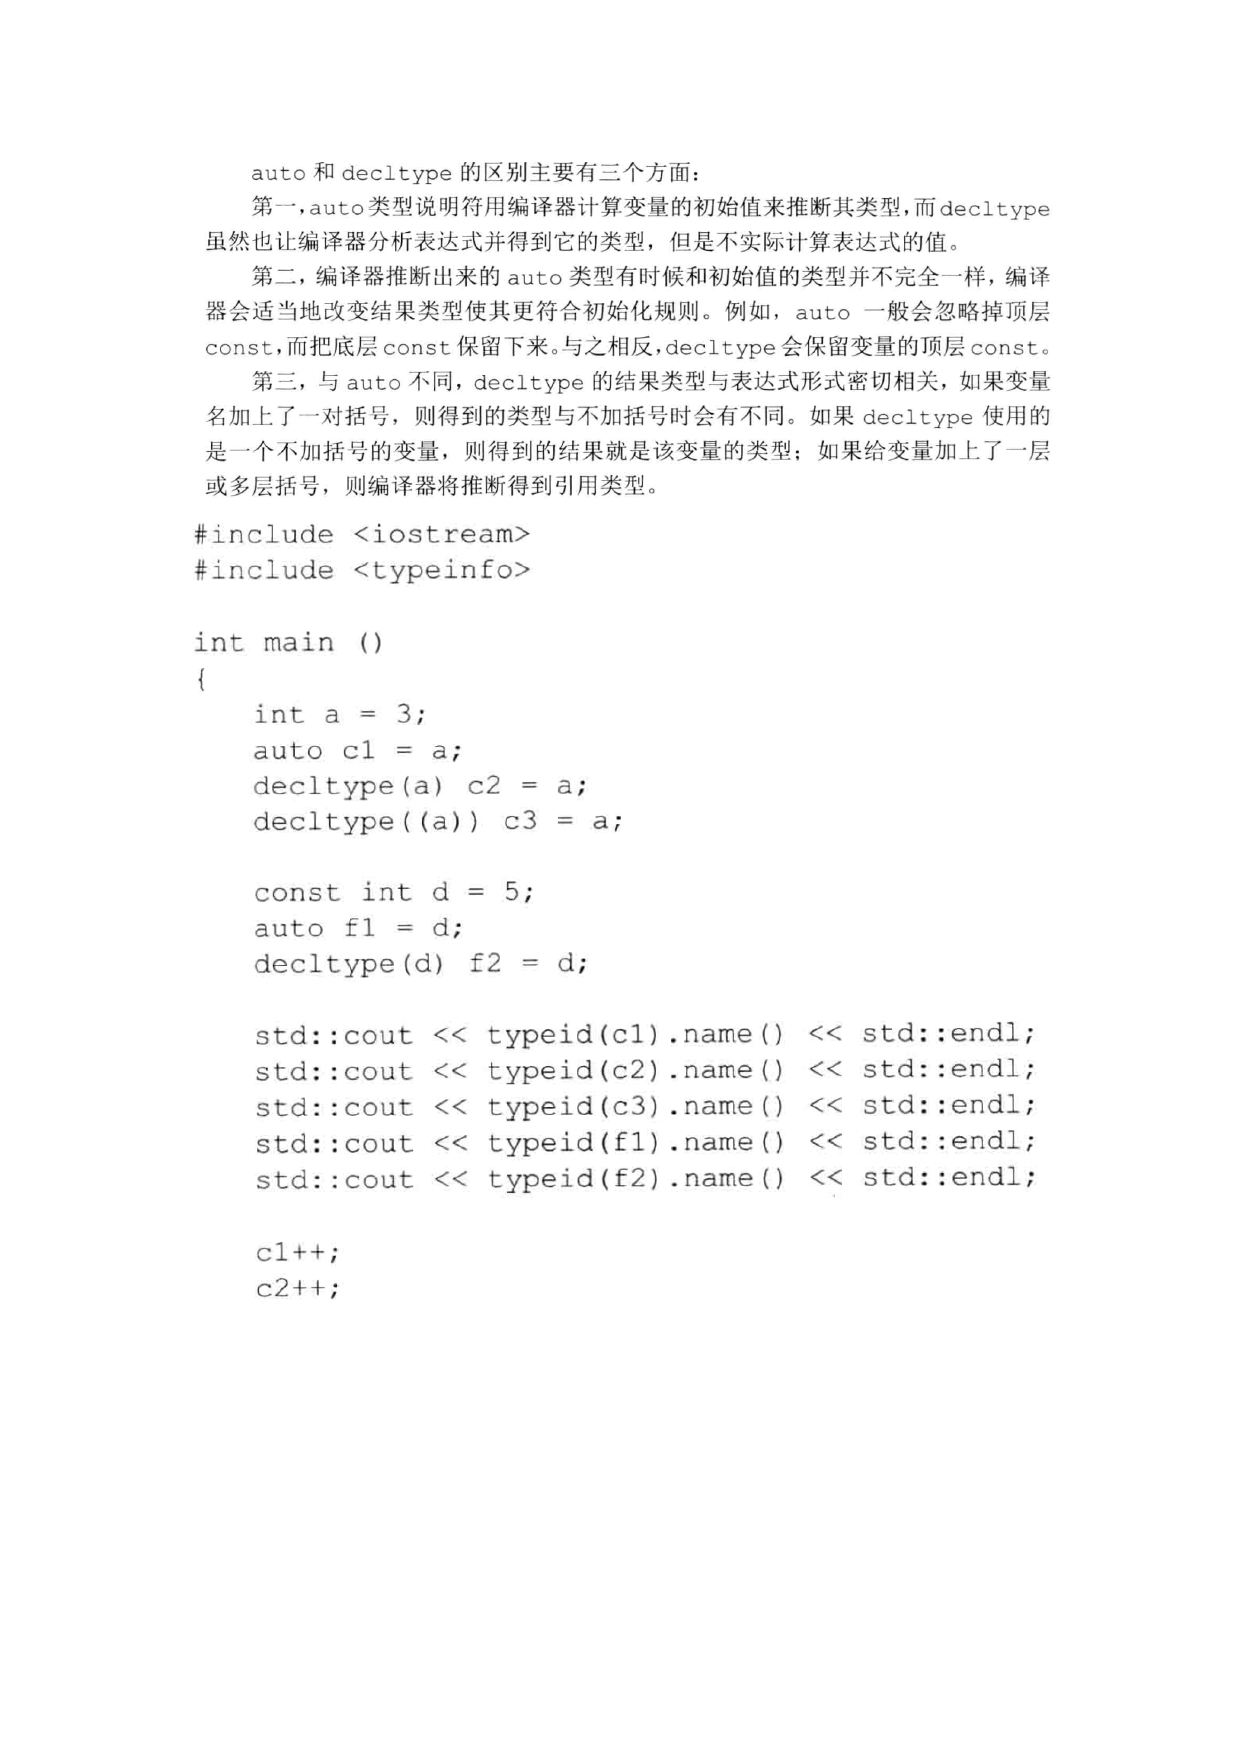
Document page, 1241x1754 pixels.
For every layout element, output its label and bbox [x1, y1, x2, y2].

picture [187, 162, 1053, 498]
picture [187, 519, 1053, 1303]
